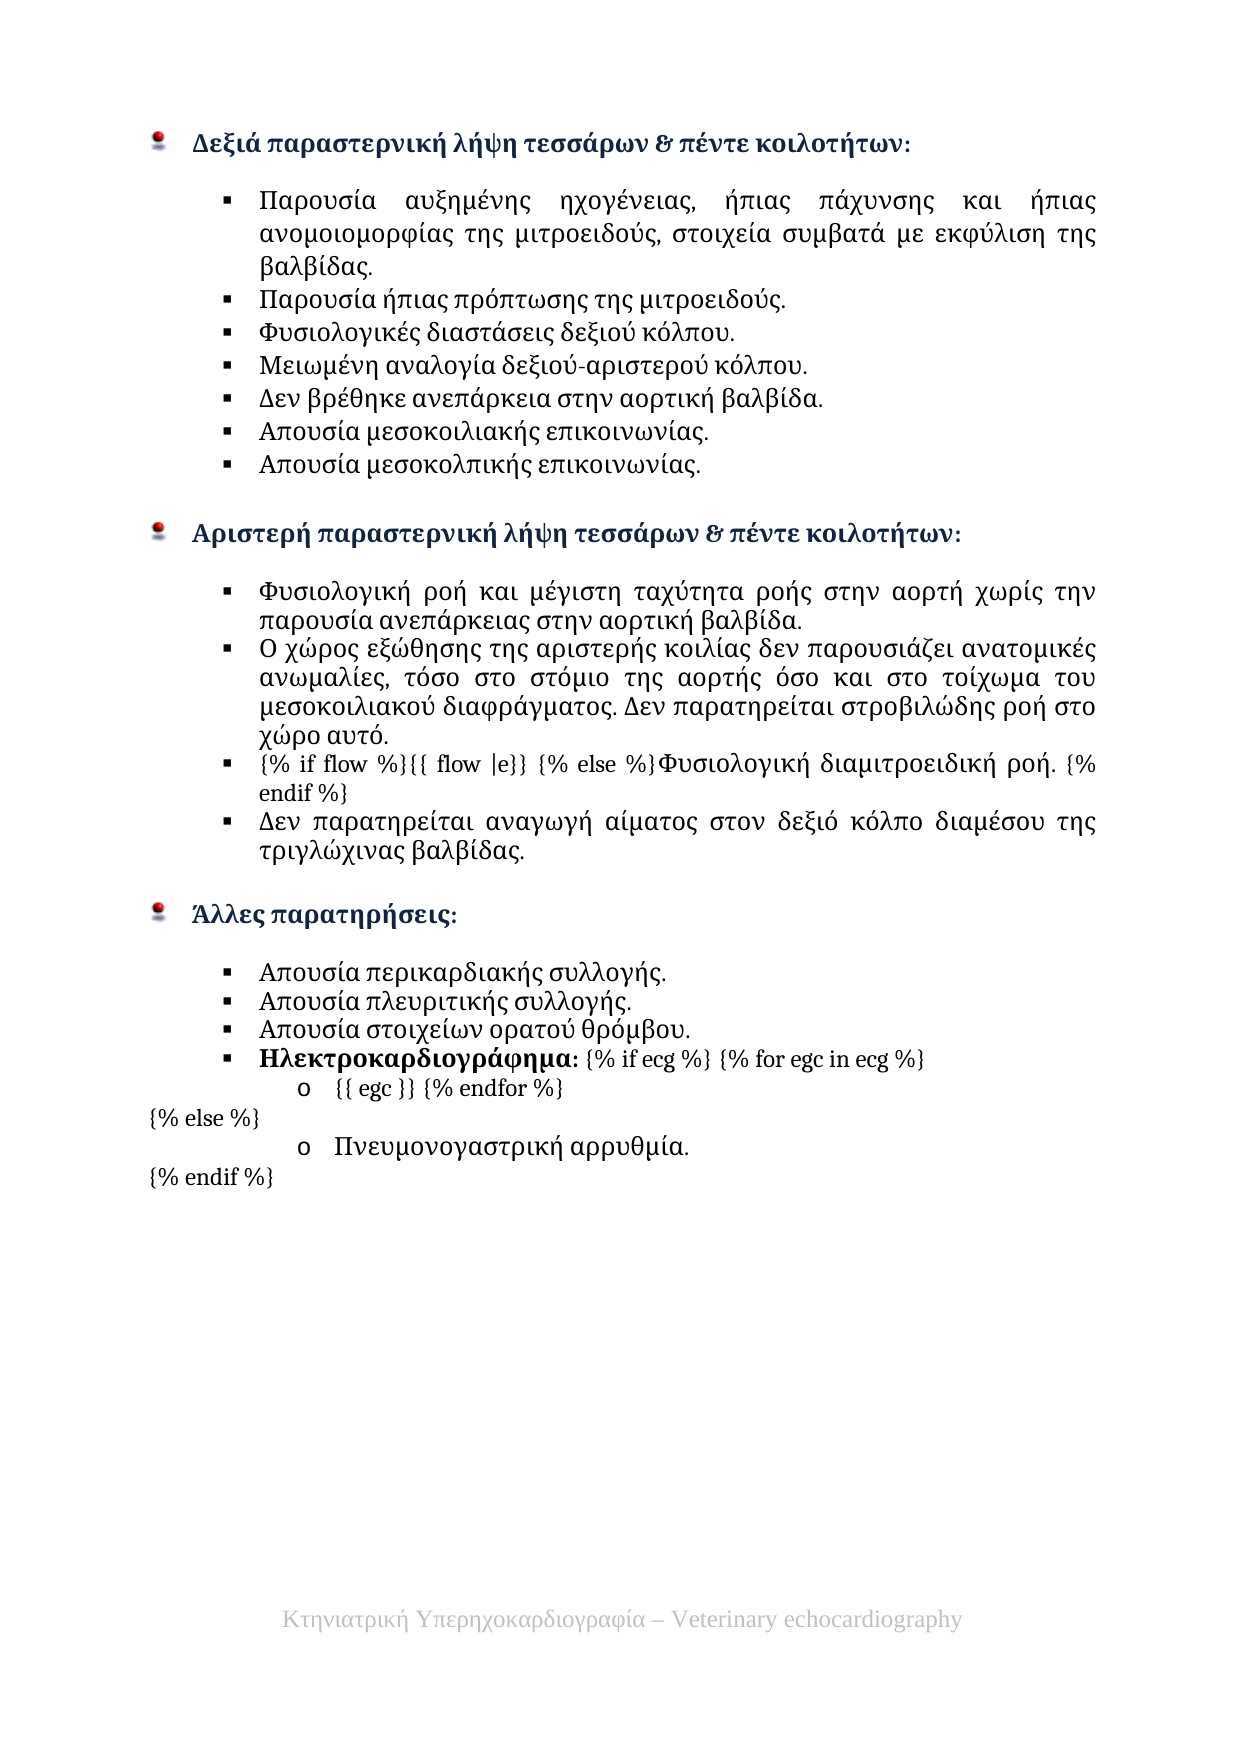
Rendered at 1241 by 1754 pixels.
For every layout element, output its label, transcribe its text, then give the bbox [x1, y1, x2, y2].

list Μειωμένη αναλογία δεξιού-αριστερού κόλπου. [221, 352, 1097, 381]
list Παρουσία ήπιας πρόπτωσης της μιτροειδούς. [221, 286, 1097, 315]
list Απουσία μεσοκοιλιακής επικοινωνίας. [221, 418, 1097, 447]
list {% if flow %}{{ flow |e}} {% else %}Φυσιολογική διαμιτροειδική ροή. {% endif %} [221, 750, 1097, 808]
list Απουσία μεσοκολπικής επικοινωνίας. [221, 451, 1097, 480]
list Απουσία στοιχείων ορατού θρόμβου. [221, 1016, 1097, 1045]
picture [147, 122, 170, 153]
picture [147, 513, 170, 543]
text Άλλες παρατηρήσεις: [148, 894, 1097, 930]
list Ο χώρος εξώθησης της αριστερής κοιλίας δεν παρουσιάζει ανατομικές ανωμαλίες, τόσο στο στόμιο της αορτής όσο και στο τοίχωμα του μεσοκοιλιακού διαφράγματος. Δεν παρατηρείται στροβιλώδης ροή στο χώρο αυτό. [221, 635, 1097, 750]
text Αριστερή παραστερνική λήψη τεσσάρων & πέντε κοιλοτήτων: [148, 513, 1097, 549]
list Πνευμονογαστρική αρρυθμία. [296, 1132, 1097, 1162]
list Απουσία πλευριτικής συλλογής. [221, 987, 1097, 1016]
picture [147, 894, 170, 924]
list Δεν παρατηρείται αναγωγή αίματος στον δεξιό κόλπο διαμέσου της τριγλώχινας βαλβίδας. [221, 808, 1097, 865]
text Δεξιά παραστερνική λήψη τεσσάρων & πέντε κοιλοτήτων: [148, 122, 1097, 158]
list Φυσιολογική ροή και μέγιστη ταχύτητα ροής στην αορτή χωρίς την παρουσία ανεπάρκειας στην αορτική βαλβίδα. [221, 578, 1097, 635]
list {{ egc }} {% endfor %} [296, 1074, 1097, 1104]
list Δεν βρέθηκε ανεπάρκεια στην αορτική βαλβίδα. [221, 385, 1097, 414]
text {% endif %} [148, 1162, 1097, 1191]
text {% else %} [148, 1104, 1097, 1132]
list Παρουσία αυξημένης ηχογένειας, ήπιας πάχυνσης και ήπιας ανομοιομορφίας της μιτροειδούς, στοιχεία συμβατά με εκφύλιση της βαλβίδας. [221, 187, 1097, 282]
list Ηλεκτροκαρδιογράφημα: {% if ecg %} {% for egc in ecg %} [221, 1045, 1097, 1074]
list Φυσιολογικές διαστάσεις δεξιού κόλπου. [221, 319, 1097, 348]
list Απουσία περικαρδιακής συλλογής. [221, 959, 1097, 987]
